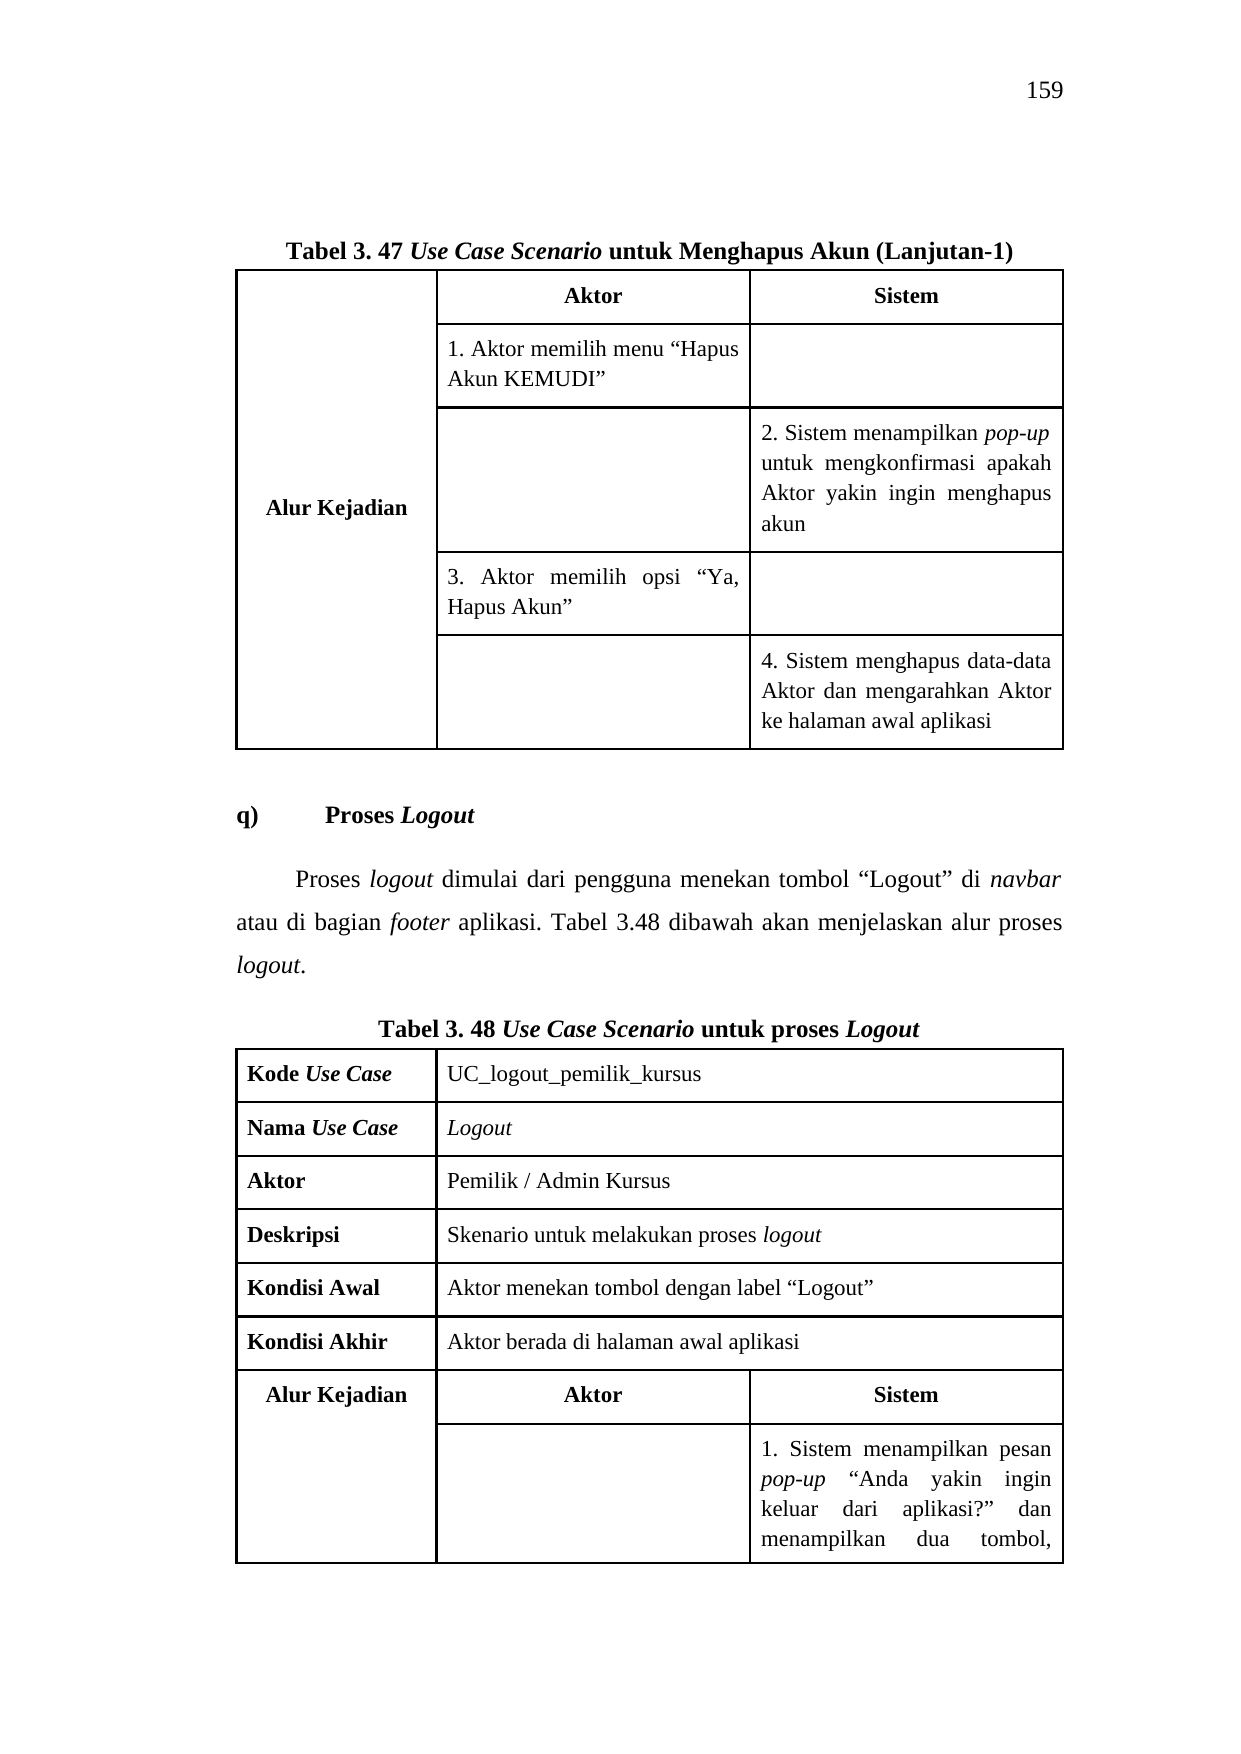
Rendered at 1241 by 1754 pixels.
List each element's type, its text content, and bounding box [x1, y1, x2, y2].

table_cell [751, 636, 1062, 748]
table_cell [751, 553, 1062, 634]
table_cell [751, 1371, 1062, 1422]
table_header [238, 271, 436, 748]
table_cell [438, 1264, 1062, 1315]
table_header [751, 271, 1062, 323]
text Tabel 3. Use Case Scenario untuk proses Logout [236, 1014, 1063, 1043]
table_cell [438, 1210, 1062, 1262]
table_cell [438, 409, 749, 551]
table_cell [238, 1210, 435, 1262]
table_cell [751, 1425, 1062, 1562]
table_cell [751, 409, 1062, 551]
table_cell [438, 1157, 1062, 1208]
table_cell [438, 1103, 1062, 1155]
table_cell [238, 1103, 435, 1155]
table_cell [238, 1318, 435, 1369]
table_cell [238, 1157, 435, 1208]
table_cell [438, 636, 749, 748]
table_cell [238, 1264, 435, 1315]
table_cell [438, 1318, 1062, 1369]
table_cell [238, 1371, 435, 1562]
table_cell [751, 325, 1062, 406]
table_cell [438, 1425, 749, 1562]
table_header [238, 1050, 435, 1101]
text Tabel 3. 47 Use Case Scenario untuk Menghapus Akun (Lanjutan-1) [236, 236, 1063, 265]
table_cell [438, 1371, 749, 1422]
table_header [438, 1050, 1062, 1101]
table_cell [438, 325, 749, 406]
subtitle Proses Logout [236, 800, 1063, 829]
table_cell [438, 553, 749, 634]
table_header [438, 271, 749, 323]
text Proses logout dimulai dari pengguna menekan tombol “Logout” di navbar atau di bagian footer aplikasi. Tabel 3.48 dibawah akan menjelaskan alur proses logout. [236, 864, 1063, 979]
